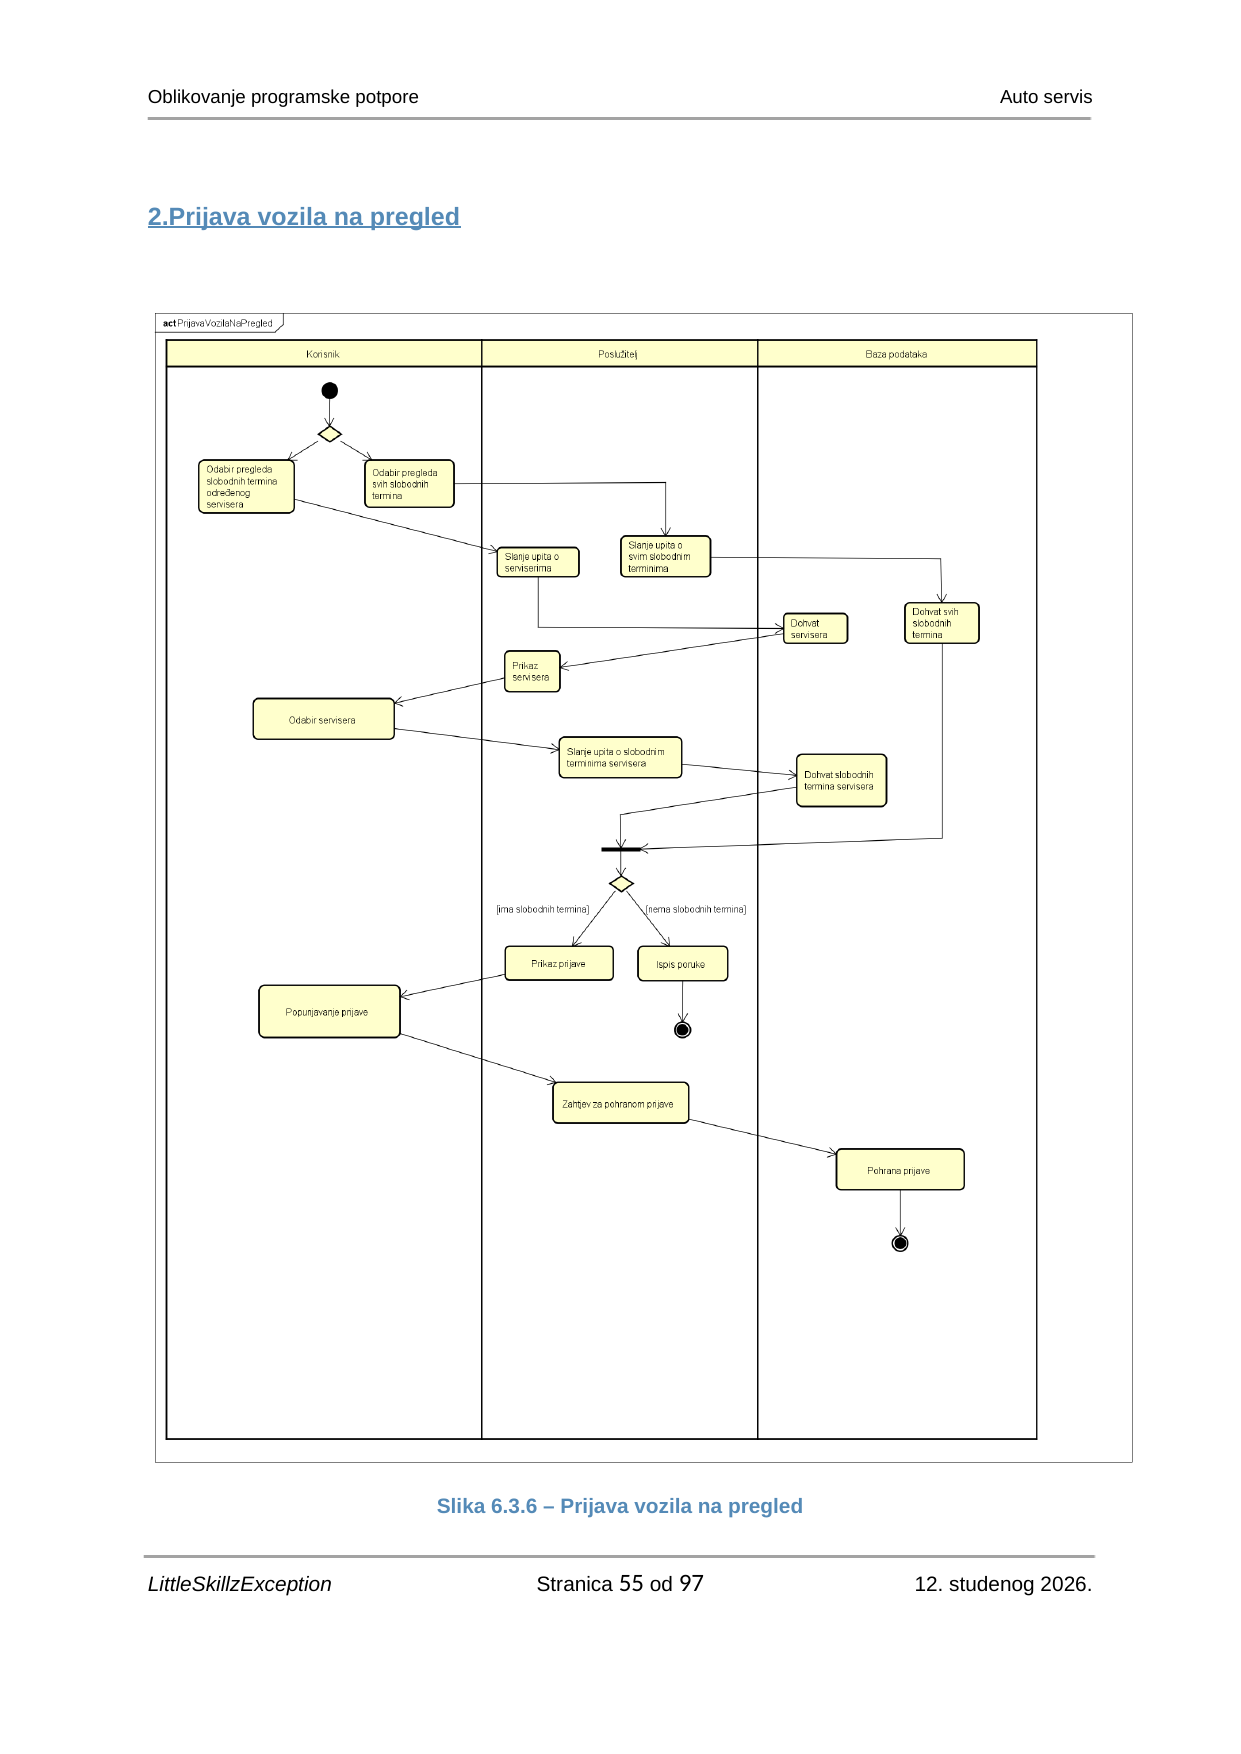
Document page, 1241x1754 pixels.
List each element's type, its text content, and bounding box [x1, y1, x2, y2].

text Slika 6.3.6 – Prijava vozila na pregled [148, 1493, 1093, 1517]
text 2.Prijava vozila na pregled [148, 201, 1093, 230]
picture [147, 305, 1139, 1469]
